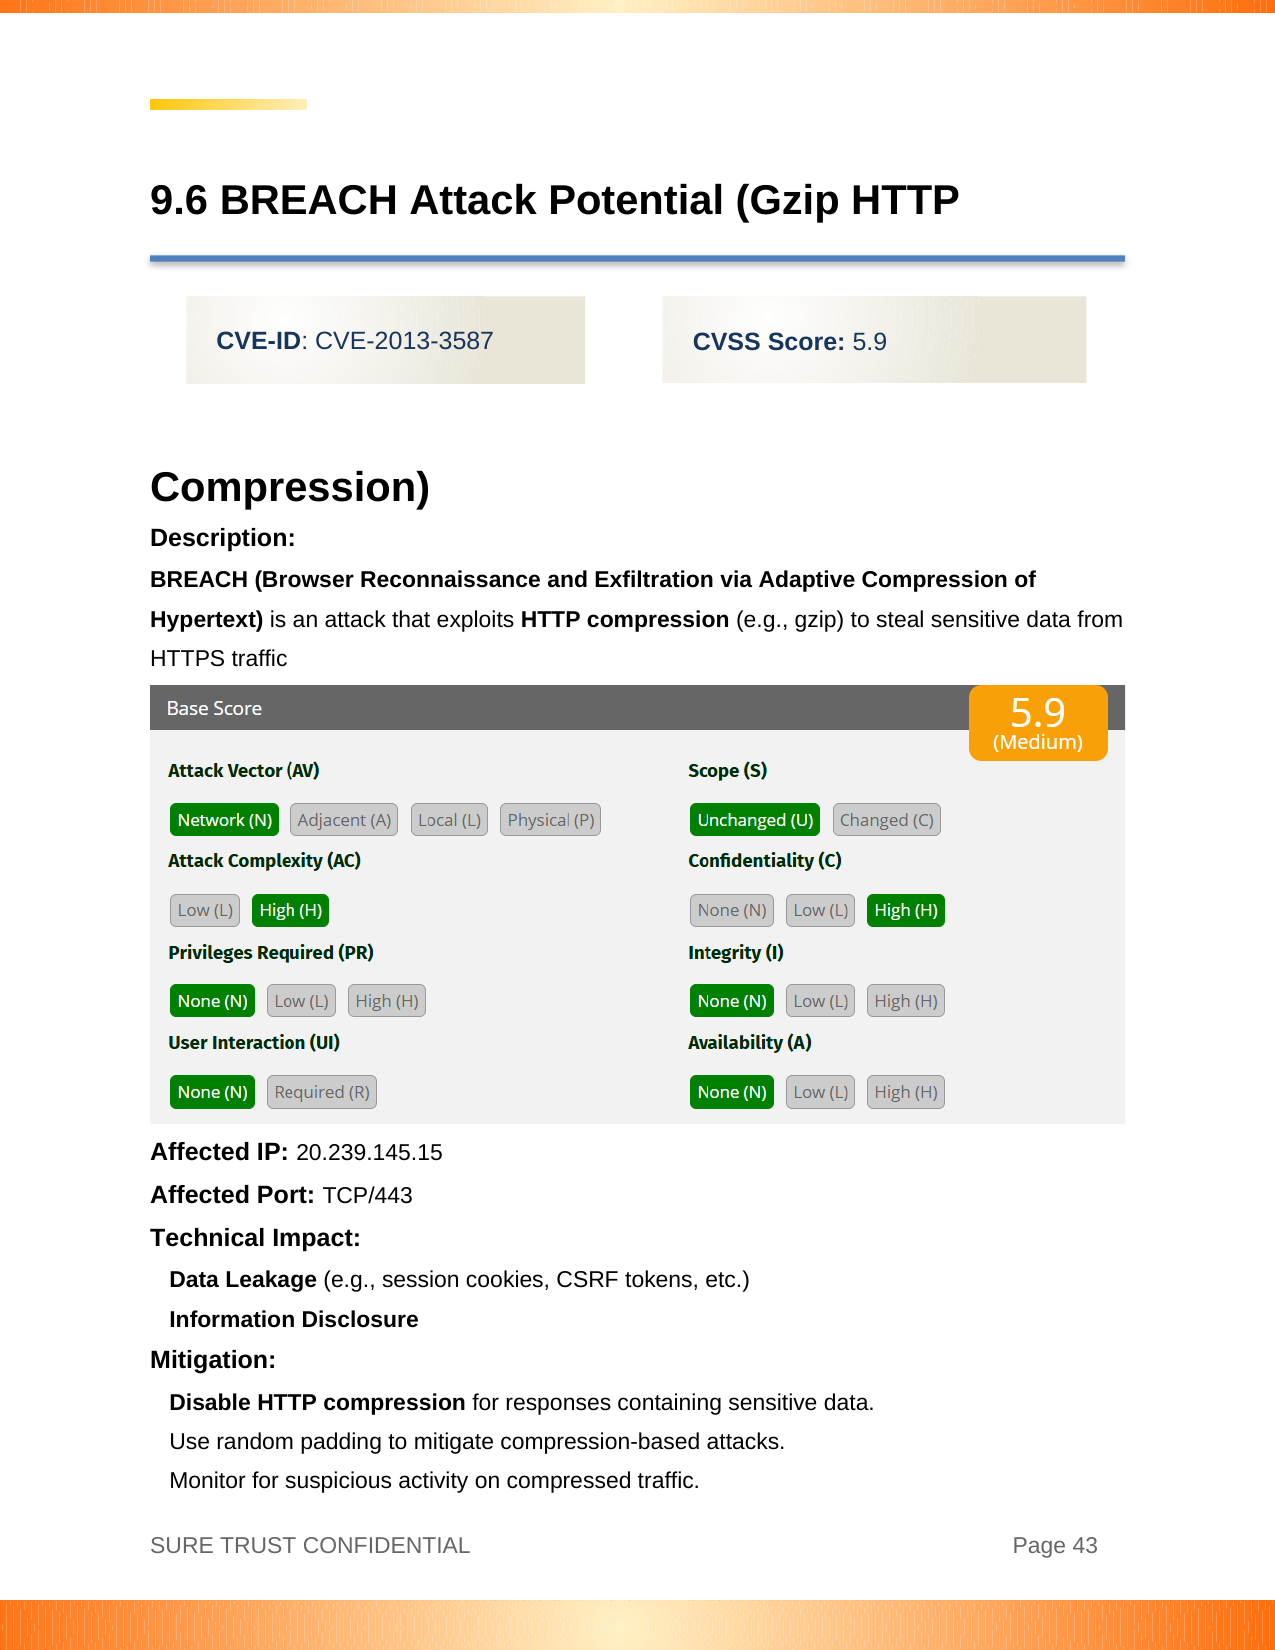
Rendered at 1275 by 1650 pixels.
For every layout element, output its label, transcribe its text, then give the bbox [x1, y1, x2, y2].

text Use random padding to mitigate compression-based attacks. [150, 1428, 1125, 1454]
text Mitigation: [150, 1345, 1125, 1374]
text Affected IP: 20.239.145.15 [150, 1137, 1125, 1166]
subtitle BREACH Attack Potential (Gzip HTTP Compression) [150, 269, 1125, 510]
text Technical Impact: [150, 1223, 1125, 1252]
text Affected Port: TCP/443 [150, 1180, 1125, 1209]
text Disable HTTP compression for responses containing sensitive data. [150, 1388, 1125, 1415]
text Data Leakage (e.g., session cookies, CSRF tokens, etc.) [150, 1266, 1125, 1293]
text Information Disclosure [150, 1306, 1125, 1332]
picture [150, 684, 1125, 1124]
text Monitor for suspicious activity on compressed traffic. [150, 1467, 1125, 1494]
text BREACH (Browser Reconnaissance and Exfiltration via Adaptive Compression of Hypertext) is an attack that exploits HTTP compression (e.g., gzip) to steal sensitive data from HTTPS traffic [150, 566, 1125, 671]
text Description: [150, 523, 1125, 552]
subtitle BREACH Attack Potential (Gzip HTTP Compression) [150, 175, 1125, 255]
